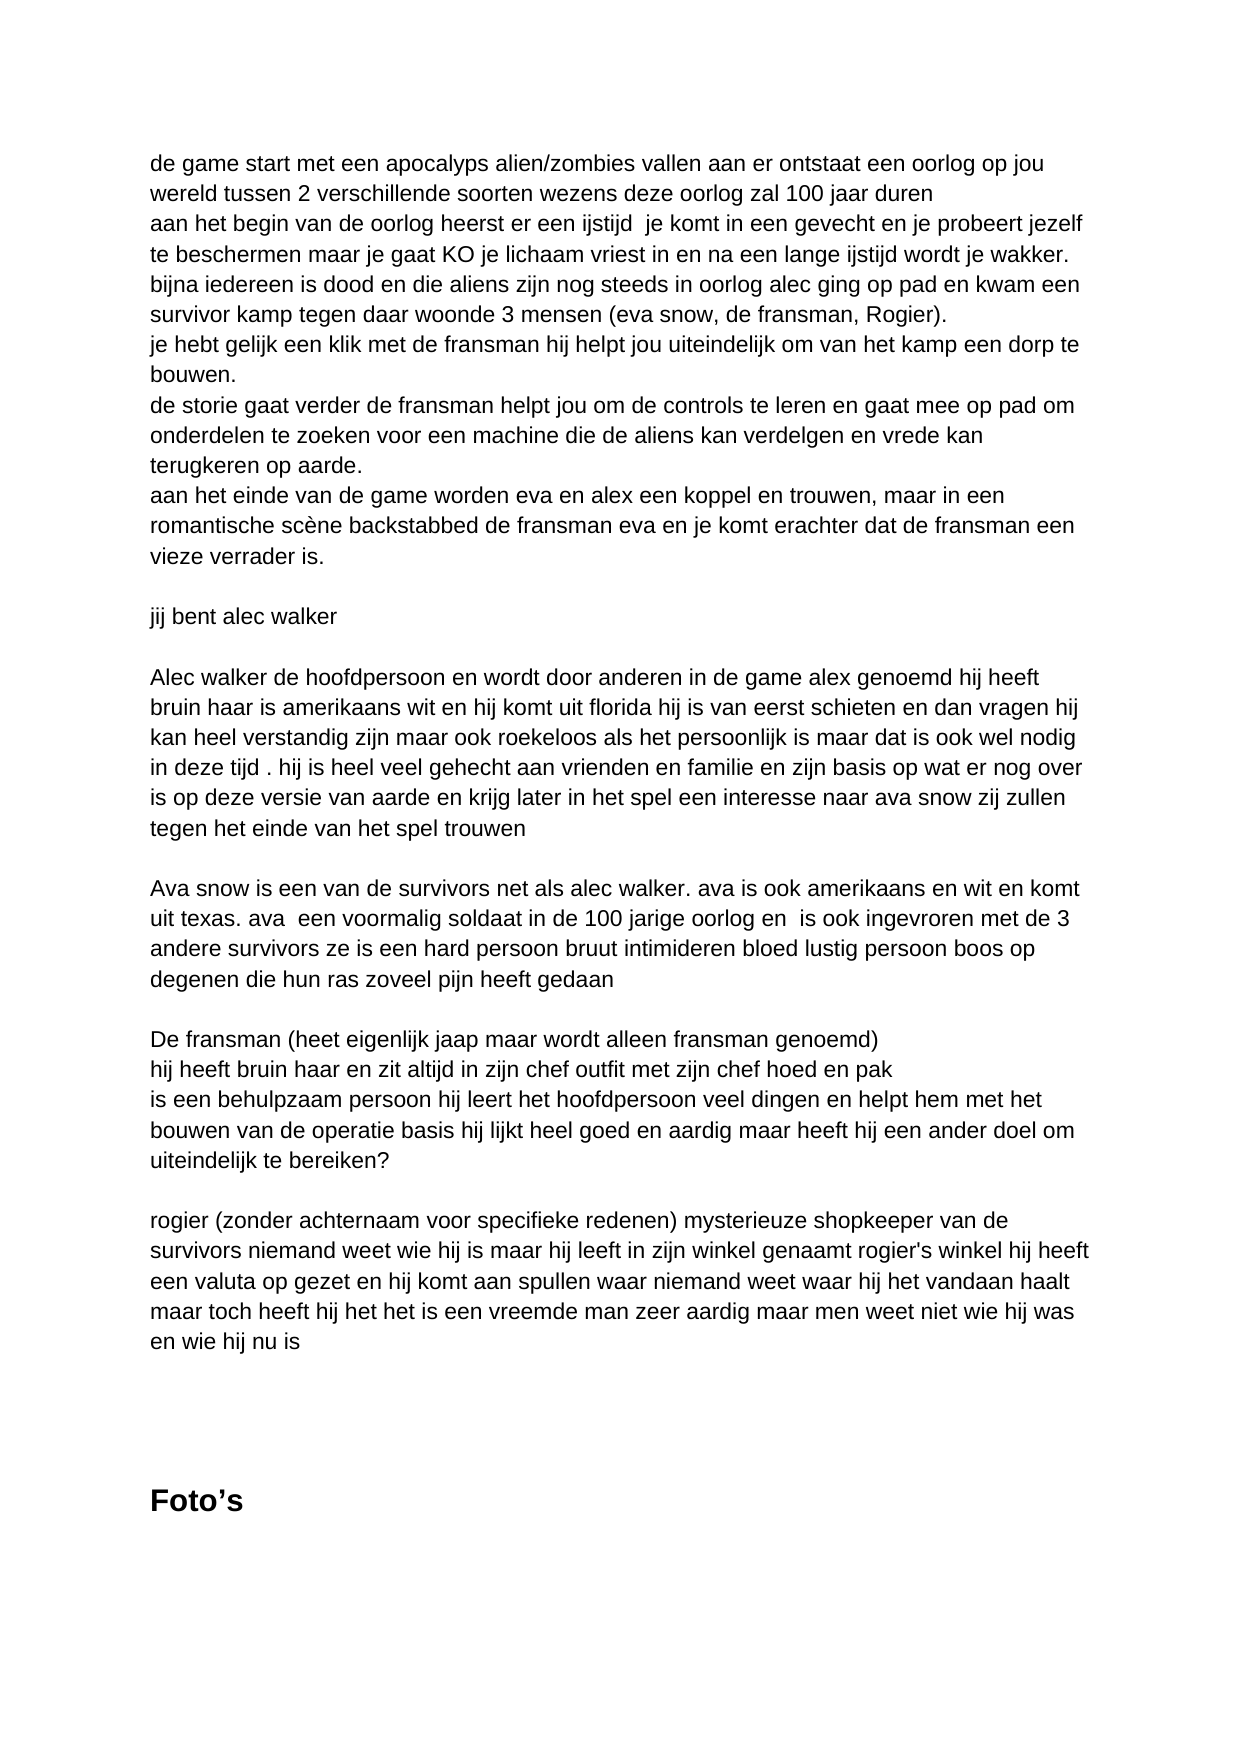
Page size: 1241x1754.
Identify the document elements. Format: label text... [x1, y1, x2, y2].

text rogier (zonder achternaam voor specifieke redenen) mysterieuze shopkeeper van de survivors niemand weet wie hij is maar hij leeft in zijn winkel genaamt rogier's winkel hij heeft een valuta op gezet en hij komt aan spullen waar niemand weet waar hij het vandaan haalt maar toch heeft hij het het is een vreemde man zeer aardig maar men weet niet wie hij was en wie hij nu is [150, 1177, 1090, 1354]
text Ava snow is een van de survivors net als alec walker. ava is ook amerikaans en wit en komt uit texas. ava een voormalig soldaat in de 100 jarige oorlog en is ook ingevroren met de 3 andere survivors ze is een hard persoon bruut intimideren bloed lustig persoon boos op degenen die hun ras zoveel pijn heeft gedaan [150, 875, 1090, 992]
text je hebt gelijk een klik met de fransman hij helpt jou uiteindelijk om van het kamp een dorp te bouwen. [150, 331, 1090, 388]
text de game start met een apocalyps alien/zombies vallen aan er ontstaat een oorlog op jou wereld tussen 2 verschillende soorten wezens deze oorlog zal 100 jaar duren [150, 150, 1090, 207]
text De fransman (heet eigenlijk jaap maar wordt alleen fransman genoemd) [150, 1026, 1090, 1052]
text jij bent alec walker [150, 603, 1090, 629]
text is een behulpzaam persoon hij leert het hoofdpersoon veel dingen en helpt hem met het bouwen van de operatie basis hij lijkt heel goed en aardig maar heeft hij een ander doel om uiteindelijk te bereiken? [150, 1086, 1090, 1173]
text Alec walker de hoofdpersoon en wordt door anderen in de game alex genoemd hij heeft bruin haar is amerikaans wit en hij komt uit florida hij is van eerst schieten en dan vragen hij kan heel verstandig zijn maar ook roekeloos als het persoonlijk is maar dat is ook wel nodig in deze tijd . hij is heel veel gehecht aan vrienden en familie en zijn basis op wat er nog over is op deze versie van aarde en krijg later in het spel een interesse naar ava snow zij zullen tegen het einde van het spel trouwen [150, 663, 1090, 841]
text Foto’s [150, 1482, 1090, 1518]
text aan het einde van de game worden eva en alex een koppel en trouwen, maar in een romantische scène backstabbed de fransman eva en je komt erachter dat de fransman een vieze verrader is. [150, 482, 1090, 569]
text aan het begin van de oorlog heerst er een ijstijd je komt in een gevecht en je probeert jezelf te beschermen maar je gaat KO je lichaam vriest in en na een lange ijstijd wordt je wakker. [150, 210, 1090, 267]
text bijna iedereen is dood en die aliens zijn nog steeds in oorlog alec ging op pad en kwam een survivor kamp tegen daar woonde 3 mensen (eva snow, de fransman, Rogier). [150, 271, 1090, 327]
text hij heeft bruin haar en zit altijd in zijn chef outfit met zijn chef hoed en pak [150, 1056, 1090, 1083]
text de storie gaat verder de fransman helpt jou om de controls te leren en gaat mee op pad om onderdelen te zoeken voor een machine die de aliens kan verdelgen en vrede kan terugkeren op aarde. [150, 392, 1090, 478]
